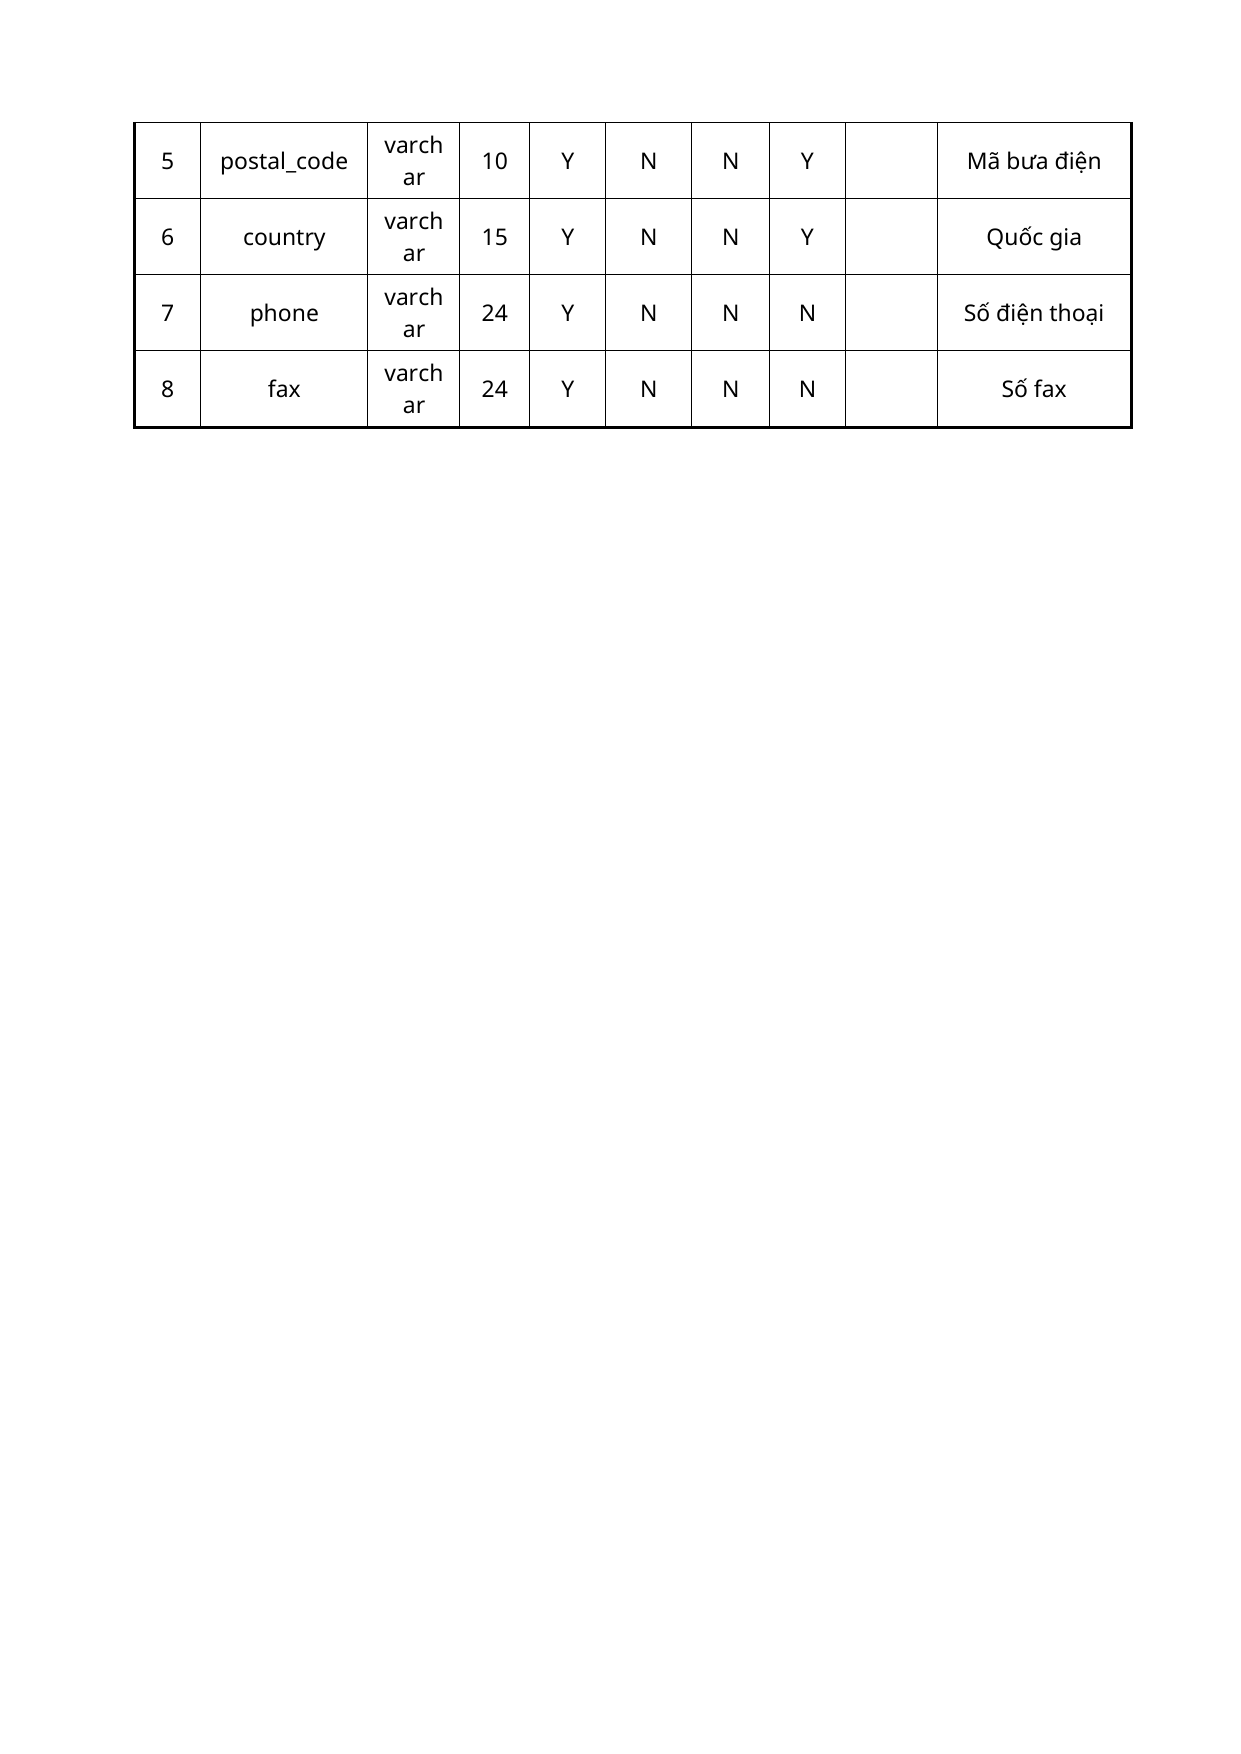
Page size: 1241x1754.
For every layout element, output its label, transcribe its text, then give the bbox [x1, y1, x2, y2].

table_cell 6 [136, 199, 200, 274]
table_cell 10 [460, 123, 529, 198]
table_cell N [692, 351, 769, 426]
table_cell Y [530, 123, 605, 198]
table_cell [846, 199, 937, 274]
table_cell varchar [368, 275, 459, 350]
table_cell 7 [136, 275, 200, 350]
table_cell Y [530, 275, 605, 350]
table_cell 15 [460, 199, 529, 274]
table_cell 8 [136, 351, 200, 426]
table_cell 24 [460, 351, 529, 426]
table_cell fax [201, 351, 367, 426]
table_cell N [606, 123, 691, 198]
table_cell varchar [368, 351, 459, 426]
table_cell N [770, 351, 845, 426]
table_cell N [692, 275, 769, 350]
table_cell varchar [368, 199, 459, 274]
table_cell Số điện thoại [938, 275, 1130, 350]
table_cell N [692, 123, 769, 198]
table_cell 24 [460, 275, 529, 350]
table_cell country [201, 199, 367, 274]
table_cell [846, 351, 937, 426]
table_cell N [770, 275, 845, 350]
table_cell N [606, 275, 691, 350]
table_cell varchar [368, 123, 459, 198]
table_cell Số fax [938, 351, 1130, 426]
table_cell Y [530, 199, 605, 274]
table_cell [846, 275, 937, 350]
table_cell 5 [136, 123, 200, 198]
table_cell N [606, 351, 691, 426]
table_cell Quốc gia [938, 199, 1130, 274]
table_cell N [606, 199, 691, 274]
table_cell phone [201, 275, 367, 350]
table_cell Y [530, 351, 605, 426]
table_cell postal_code [201, 123, 367, 198]
table_cell Y [770, 199, 845, 274]
table_cell N [692, 199, 769, 274]
table_cell [846, 123, 937, 198]
table_cell Y [770, 123, 845, 198]
table_cell Mã bưa điện [938, 123, 1130, 198]
